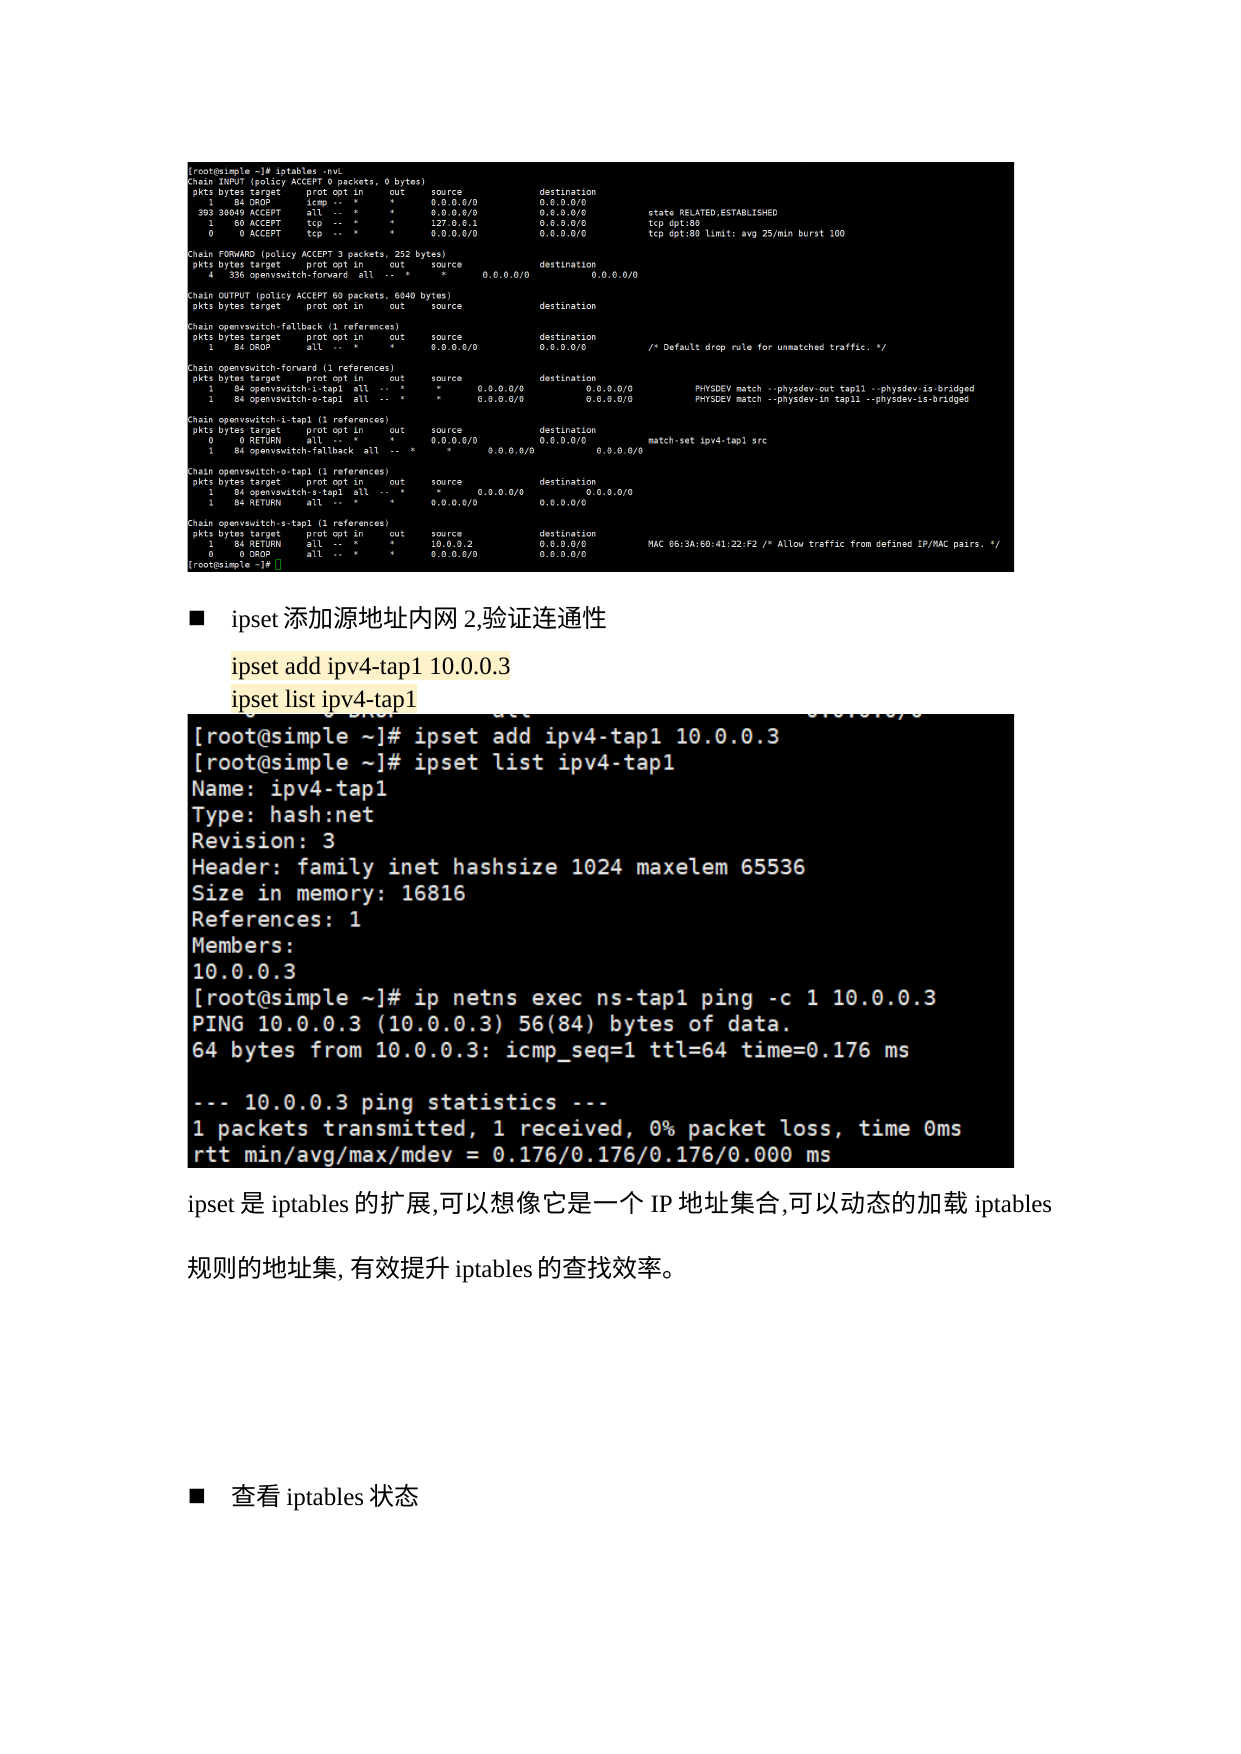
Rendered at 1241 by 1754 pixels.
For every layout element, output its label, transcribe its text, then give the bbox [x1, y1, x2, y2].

picture [187, 162, 1015, 572]
list ipset添加源地址内网2,验证连通性 [187, 584, 1053, 649]
list ipset add ipv4-tap1 10.0.0.3 [187, 649, 1053, 682]
list ipset list ipv4-tap1 [187, 682, 1053, 714]
picture [187, 714, 1015, 1168]
list 查看iptables状态 [187, 1462, 1053, 1527]
text ipset是iptables的扩展,可以想像它是一个IP地址集合,可以动态的加载iptables规则的地址集, 有效提升iptables的查找效率。 [187, 1169, 1053, 1299]
